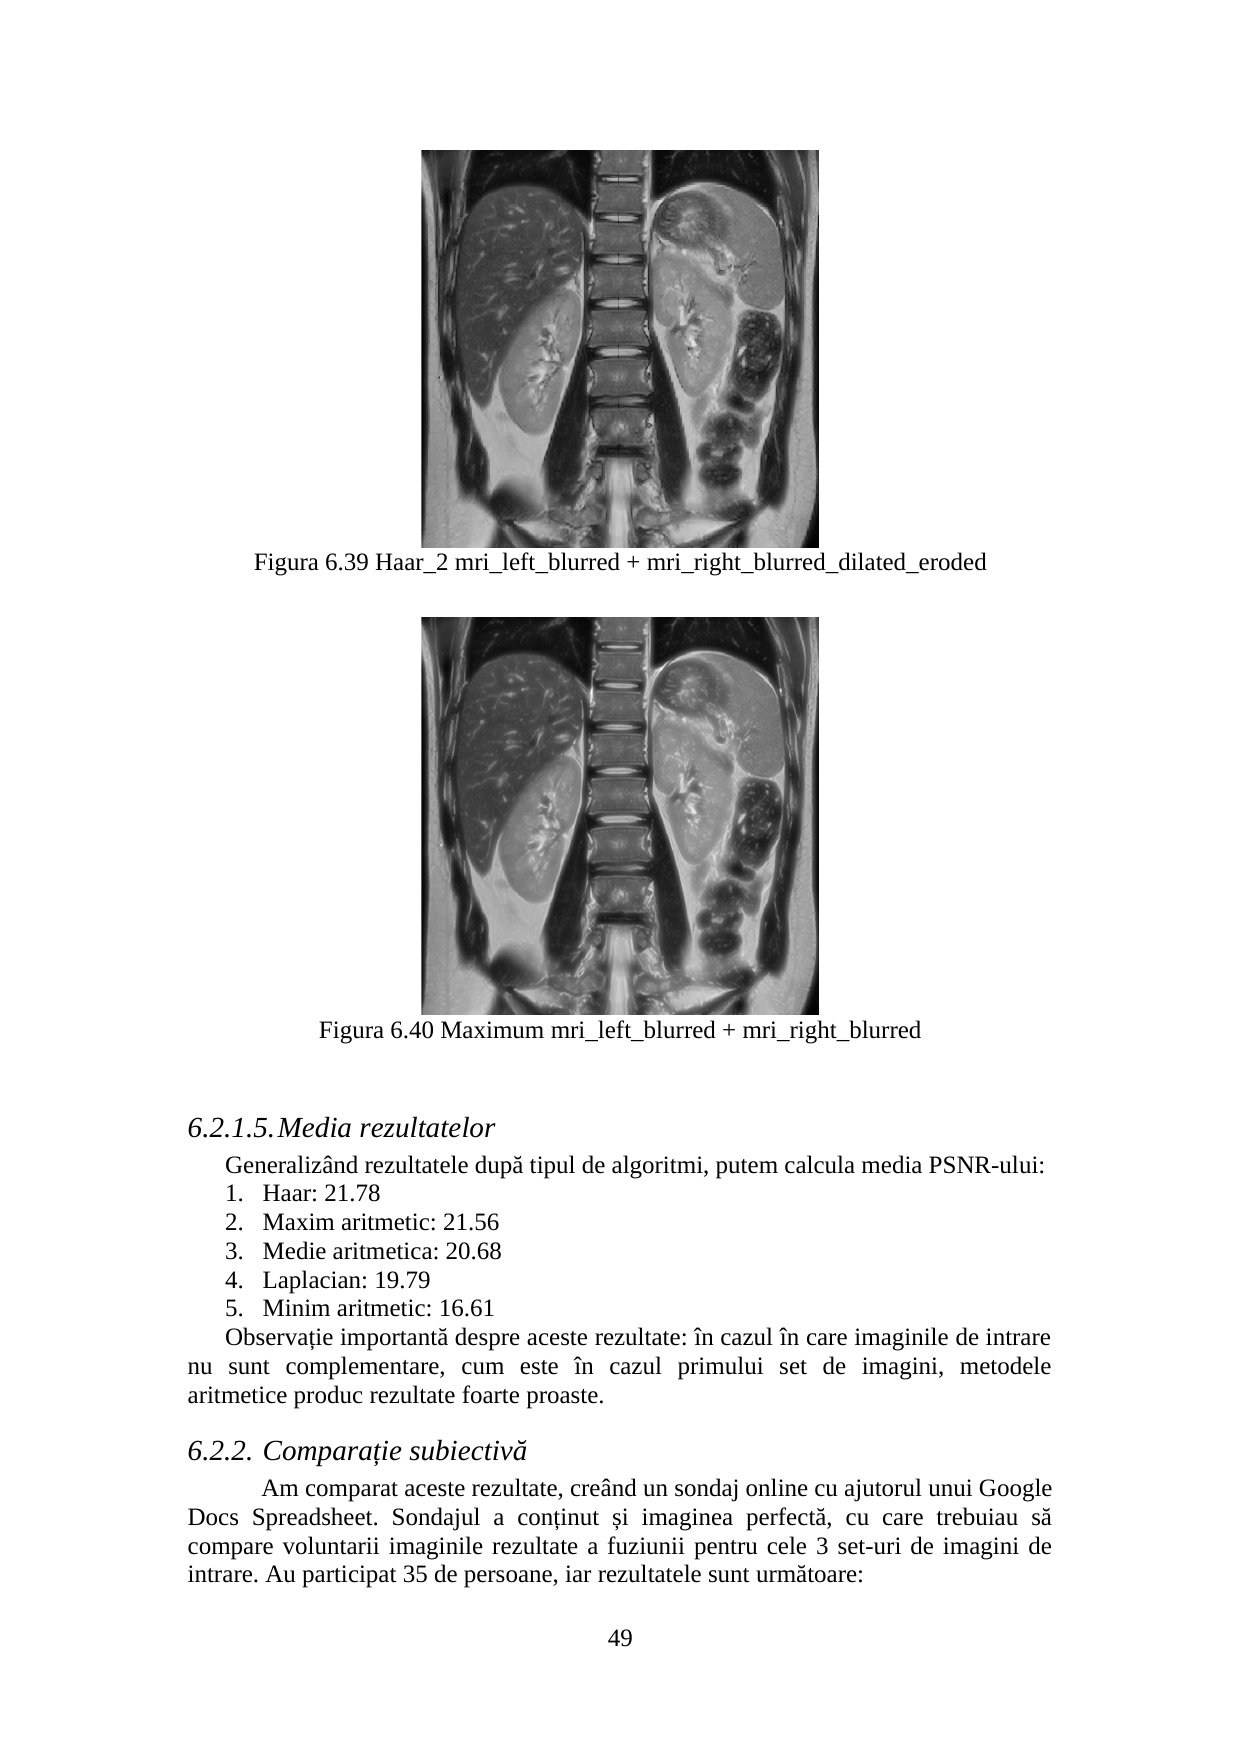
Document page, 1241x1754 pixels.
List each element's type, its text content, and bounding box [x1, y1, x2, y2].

picture [421, 617, 819, 1015]
list Haar: 21.78 [225, 1178, 1053, 1207]
list Medie aritmetica: 20.68 [225, 1236, 1053, 1265]
picture [421, 150, 819, 548]
list Minim aritmetic: 16.61 [225, 1293, 1053, 1322]
list Maxim aritmetic: 21.56 [225, 1207, 1053, 1236]
text Generalizând rezultatele după tipul de algoritmi, putem calcula media PSNR-ului: [187, 1150, 1053, 1178]
text Observație importantă despre aceste rezultate: în cazul în care imaginile de intrare nu sunt complementare, cum este în cazul primului set de imagini, metodele aritmetice produc rezultate foarte proaste. [187, 1322, 1053, 1408]
text Am comparat aceste rezultate, creând un sondaj online cu ajutorul unui Google Docs Spreadsheet. Sondajul a conținut și imaginea perfectă, cu care trebuiau să compare voluntarii imaginile rezultate a fuziunii pentru cele 3 set-uri de imagini de intrare. Au participat 35 de persoane, iar rezultatele sunt următoare: [187, 1473, 1053, 1588]
list Laplacian: 19.79 [225, 1265, 1053, 1293]
subtitle Media rezultatelor [187, 1110, 1053, 1143]
subtitle Comparație subiectivă [187, 1433, 1053, 1467]
